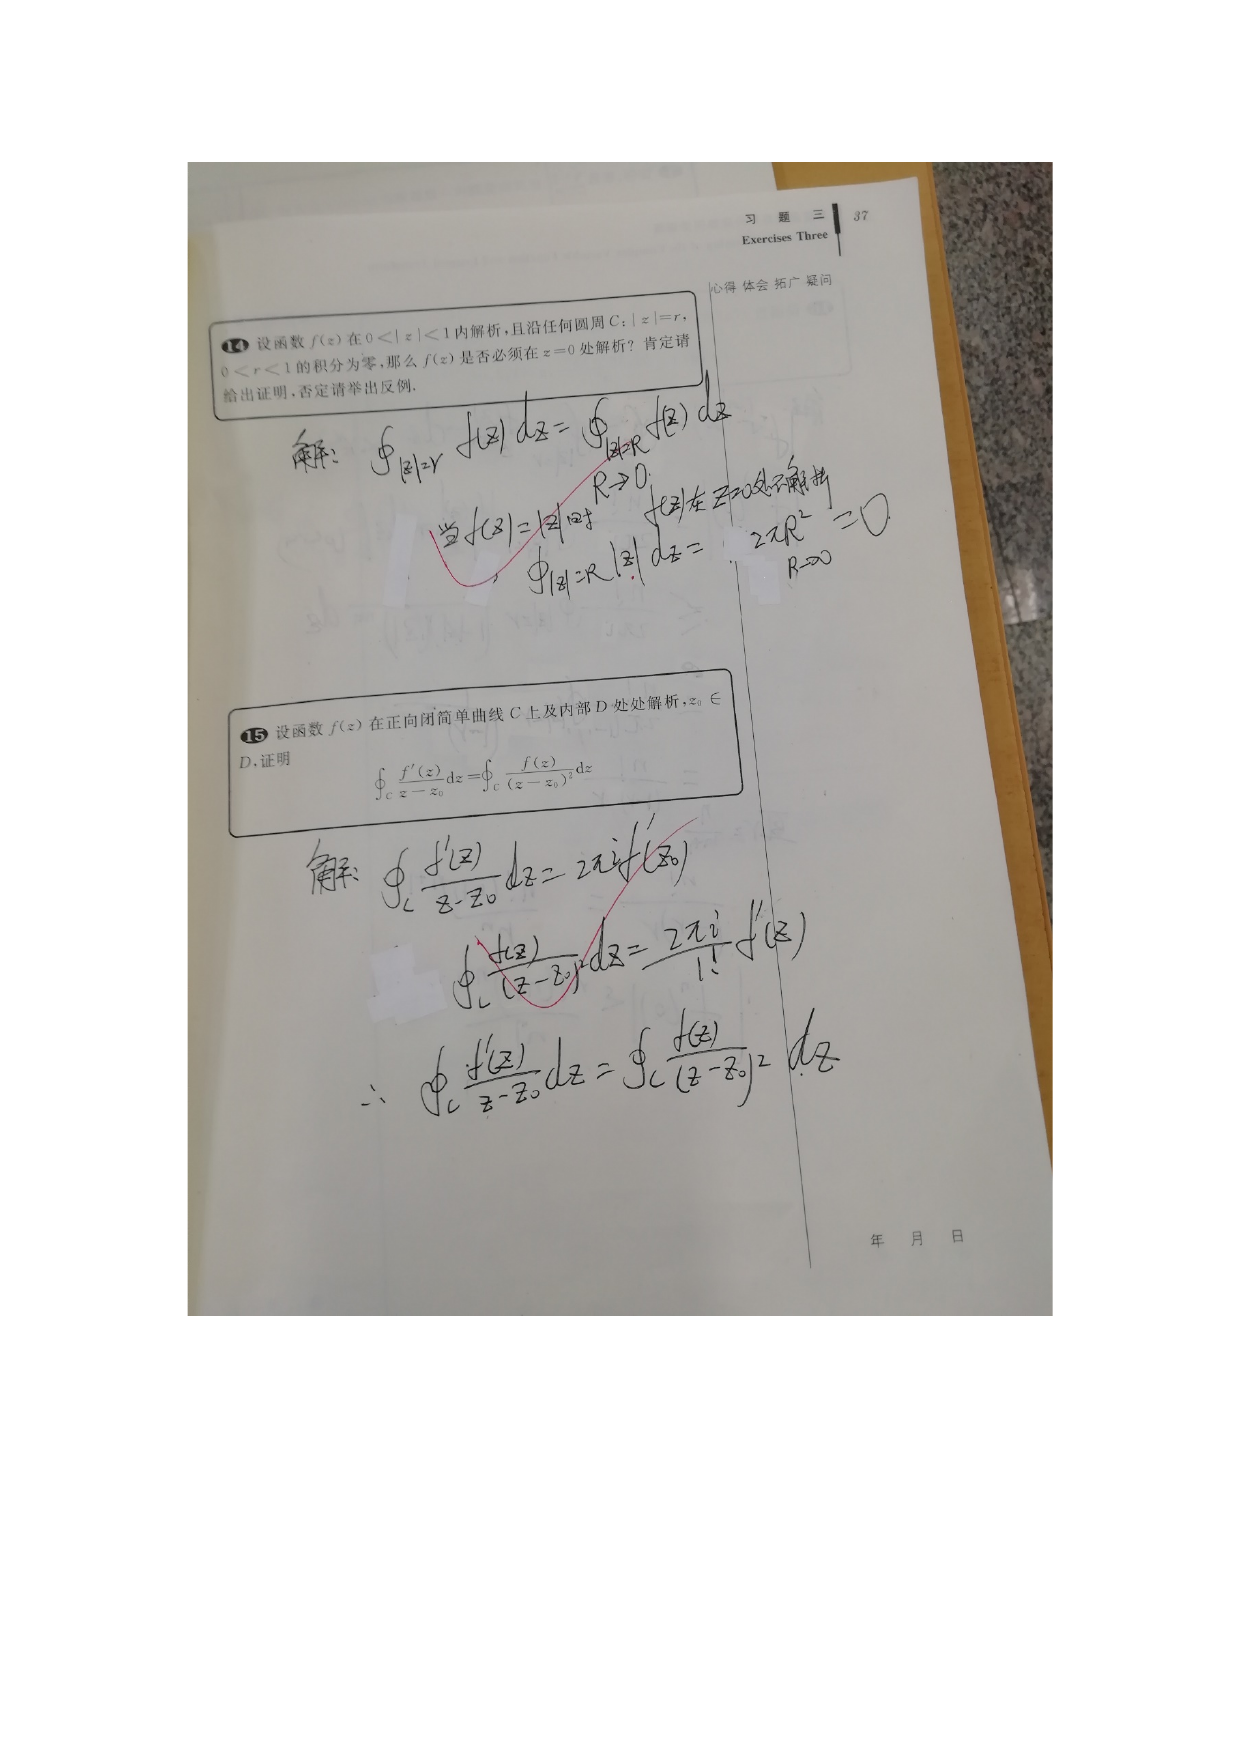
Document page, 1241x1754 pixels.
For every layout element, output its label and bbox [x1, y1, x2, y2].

picture [187, 162, 1053, 1316]
